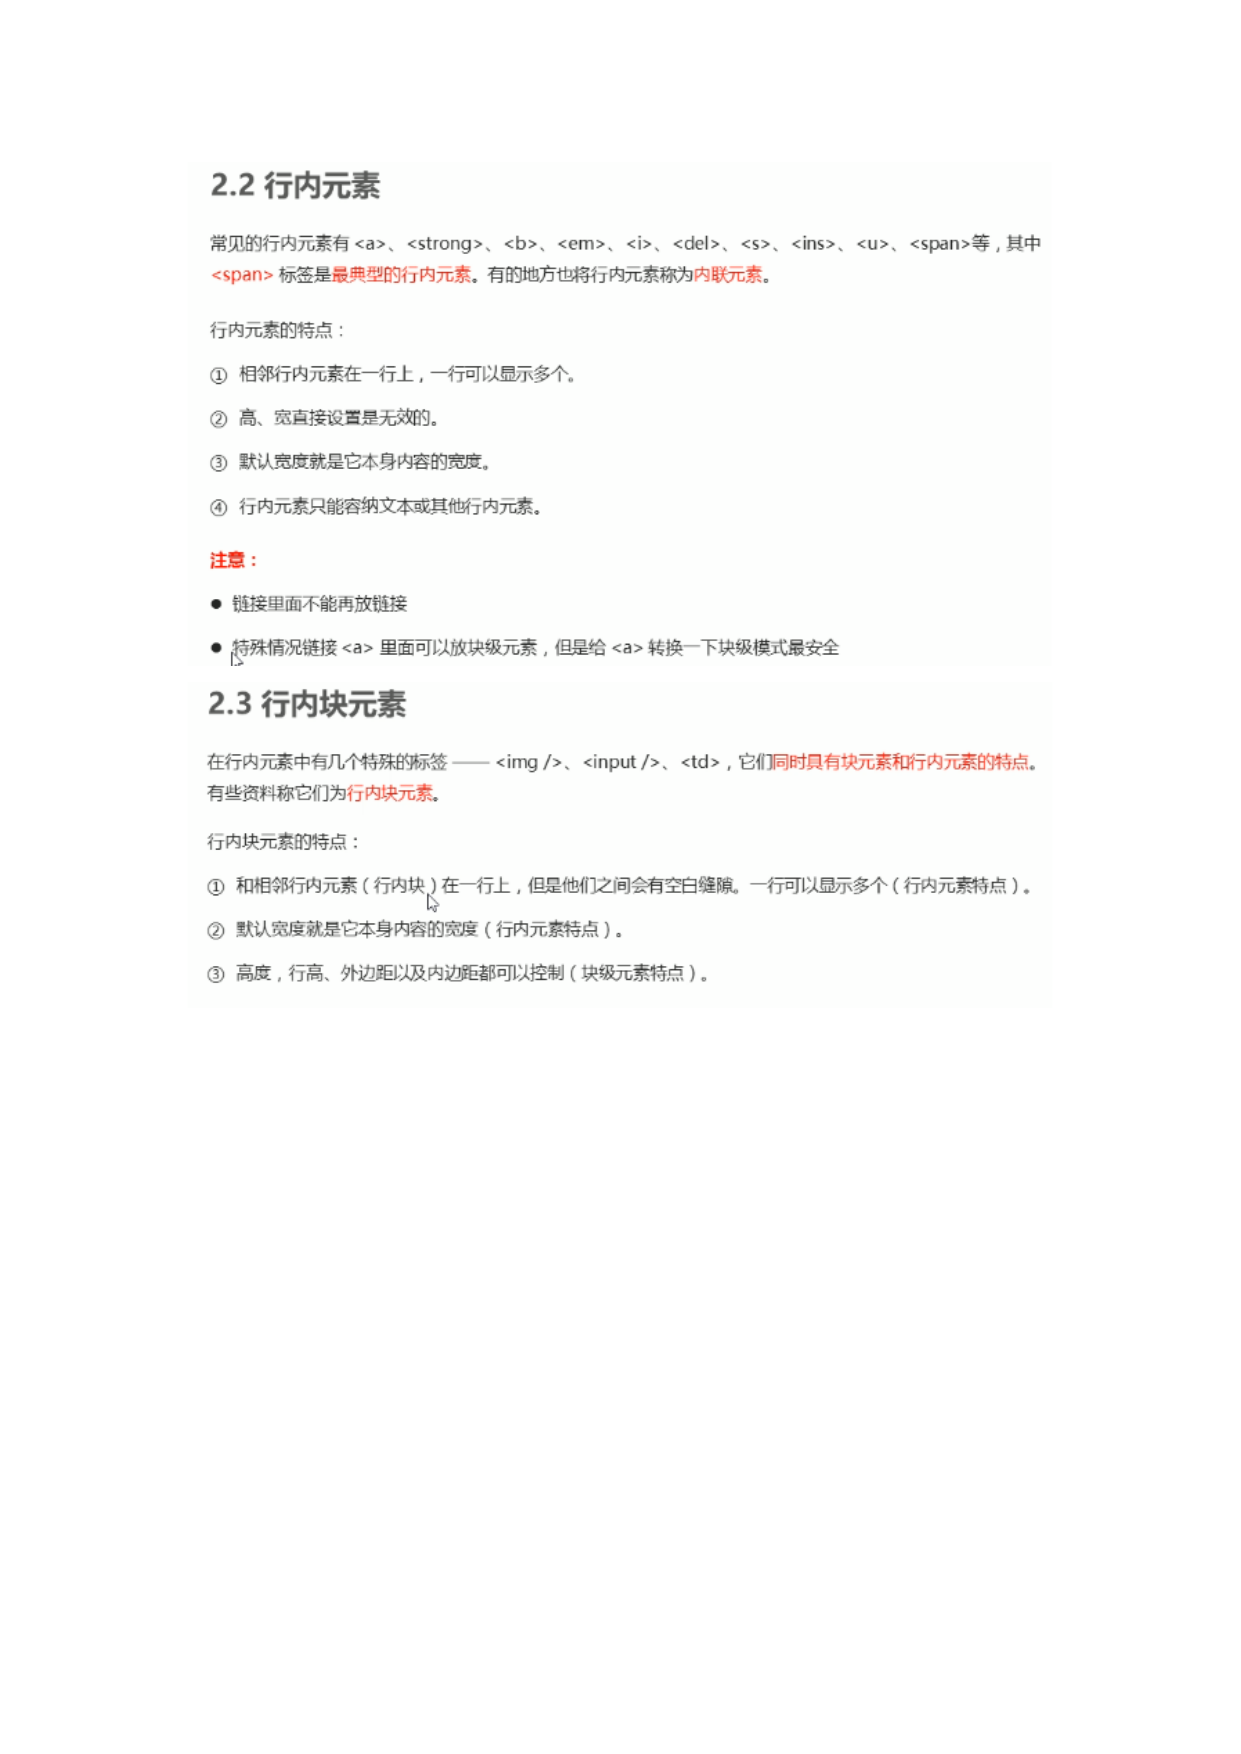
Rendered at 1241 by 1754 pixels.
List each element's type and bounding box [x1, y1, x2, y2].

picture [187, 682, 1053, 1008]
picture [187, 162, 1052, 666]
